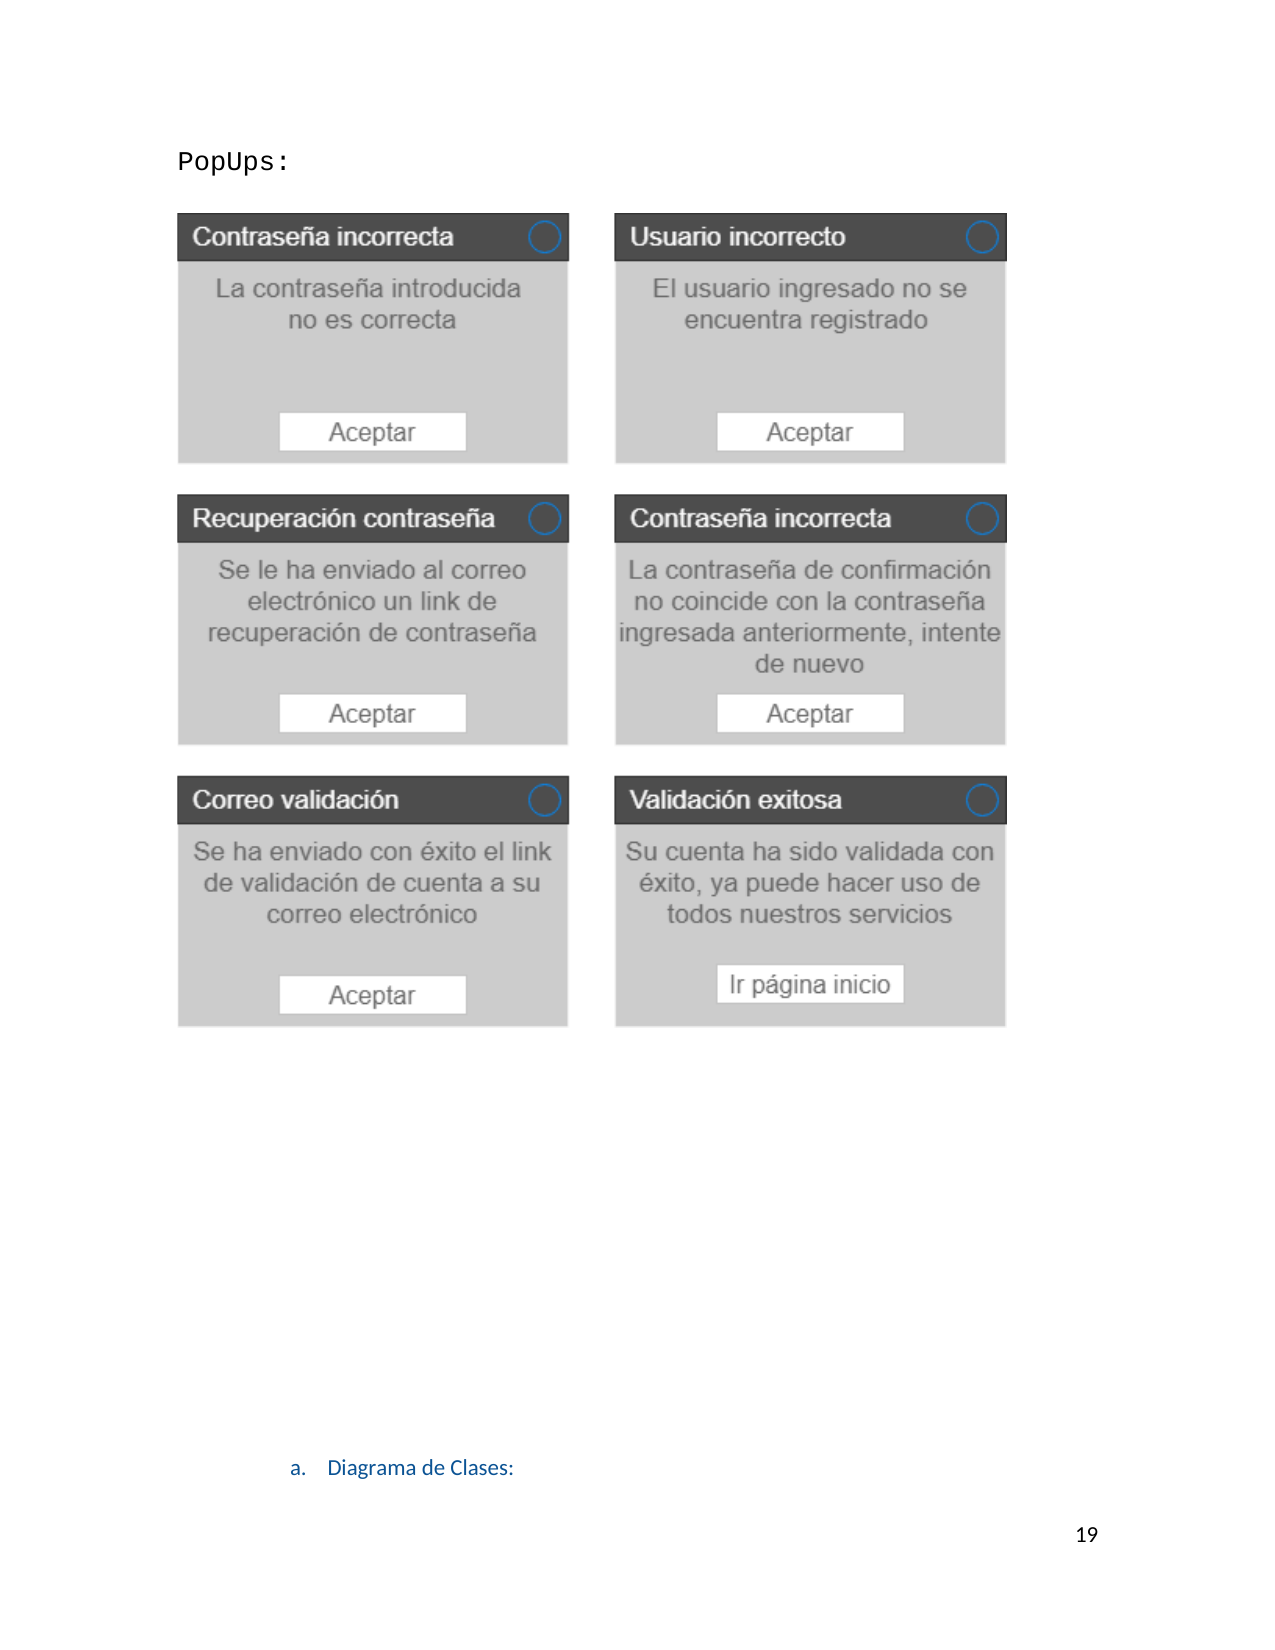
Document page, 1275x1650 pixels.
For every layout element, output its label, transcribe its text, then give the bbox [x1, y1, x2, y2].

text PopUps: [177, 148, 1098, 178]
list Diagrama de Clases: [290, 1453, 1098, 1481]
picture [177, 213, 1007, 1028]
